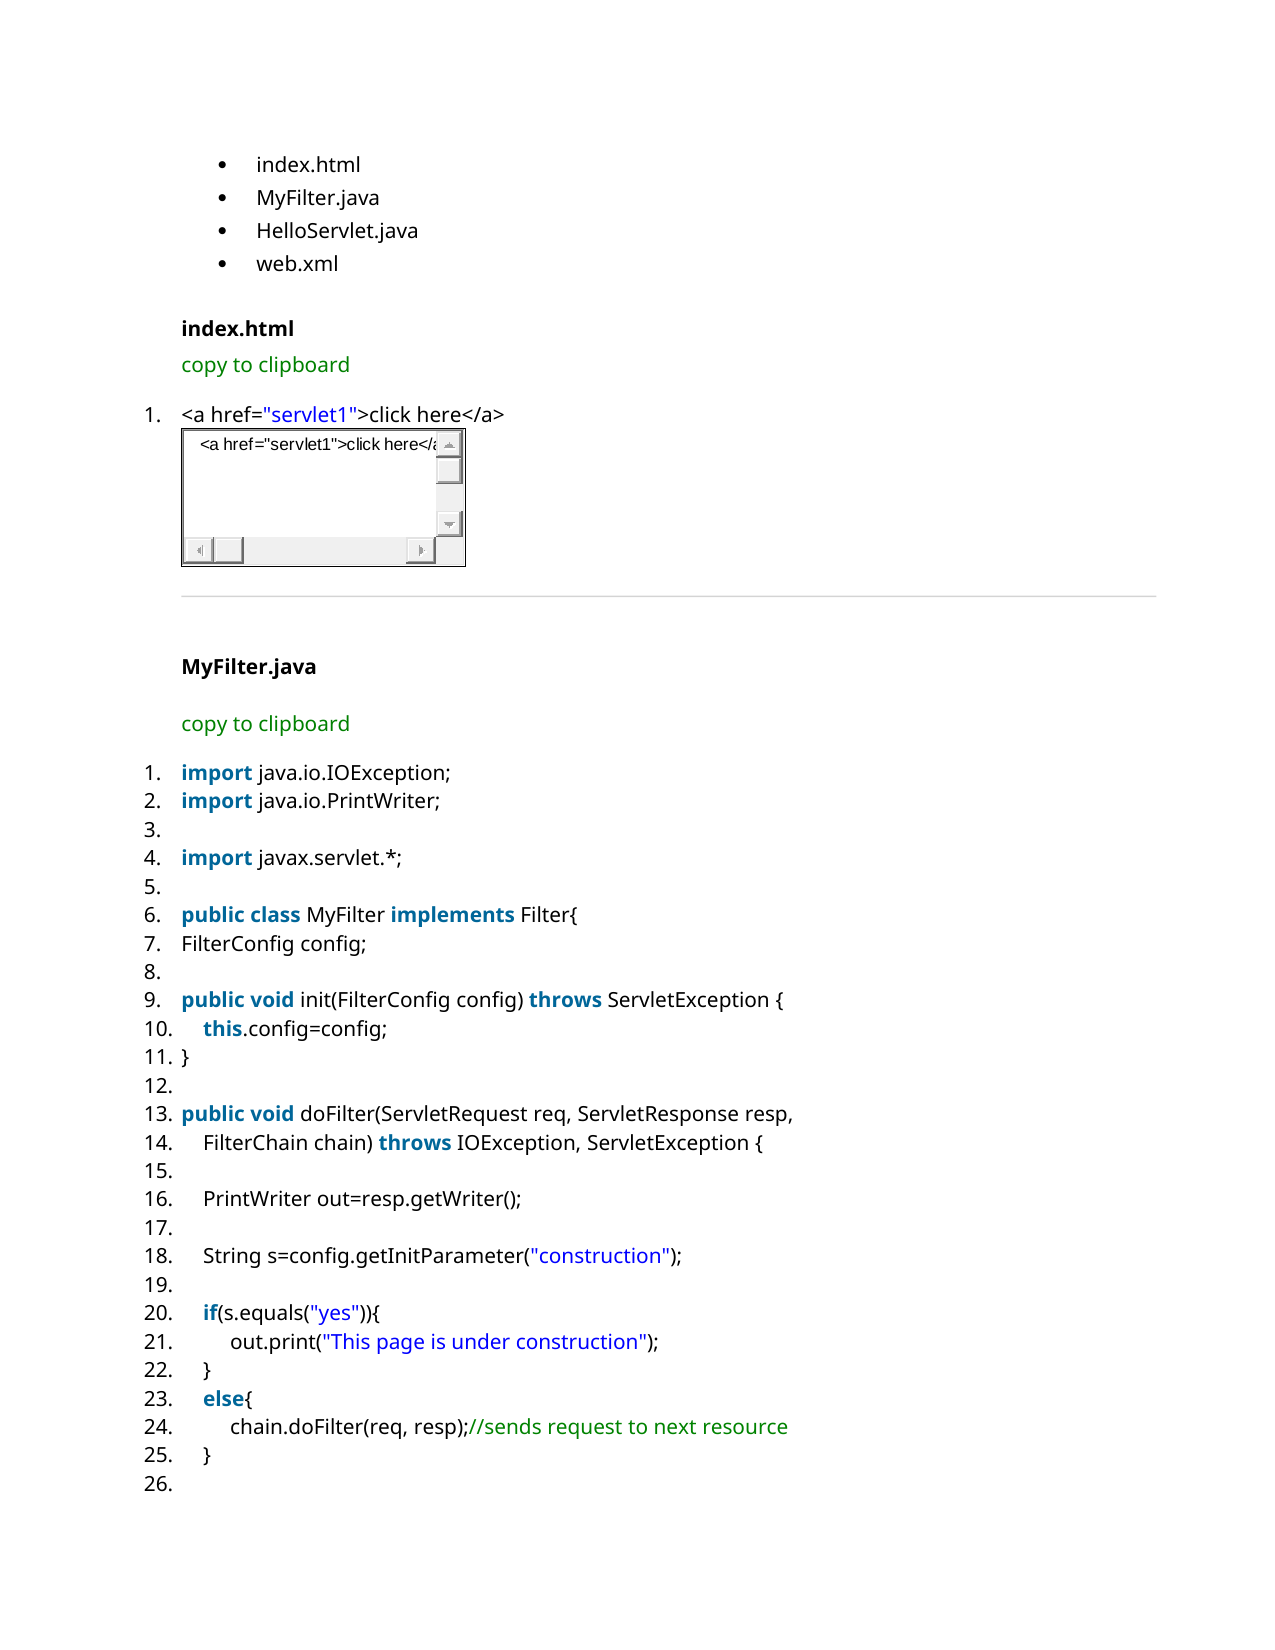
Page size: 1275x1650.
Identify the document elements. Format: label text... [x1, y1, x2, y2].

list <a href="servlet1">click here</a> [144, 400, 1125, 428]
list index.html [219, 150, 1125, 178]
list import java.io.PrintWriter; [144, 786, 1125, 815]
list FilterConfig config; [144, 929, 1125, 957]
list public void init(FilterConfig config) throws ServletException { [144, 986, 1125, 1014]
list else{ [144, 1384, 1125, 1412]
list } [144, 1441, 1125, 1469]
list } [144, 1355, 1125, 1384]
list public class MyFilter implements Filter{ [144, 900, 1125, 929]
text copy to clipboard [181, 701, 1125, 737]
list chain.doFilter(req, resp);//sends request to next resource [144, 1412, 1125, 1441]
text MyFilter.java [181, 644, 1125, 680]
list web.xml [219, 249, 1125, 278]
list HelloServlet.java [219, 216, 1125, 245]
list out.print("This page is under construction"); [144, 1327, 1125, 1355]
text copy to clipboard [181, 343, 1125, 379]
list import java.io.IOException; [144, 758, 1125, 786]
list if(s.equals("yes")){ [144, 1298, 1125, 1327]
text index.html [181, 307, 1125, 343]
list PrintWriter out=resp.getWriter(); [144, 1184, 1125, 1213]
list this.config=config; [144, 1014, 1125, 1042]
list FilterChain chain) throws IOException, ServletException { [144, 1128, 1125, 1156]
list String s=config.getInitParameter("construction"); [144, 1241, 1125, 1270]
list public void doFilter(ServletRequest req, ServletResponse resp, [144, 1099, 1125, 1128]
list MyFilter.java [219, 183, 1125, 212]
list import javax.servlet.*; [144, 843, 1125, 872]
list } [144, 1042, 1125, 1071]
